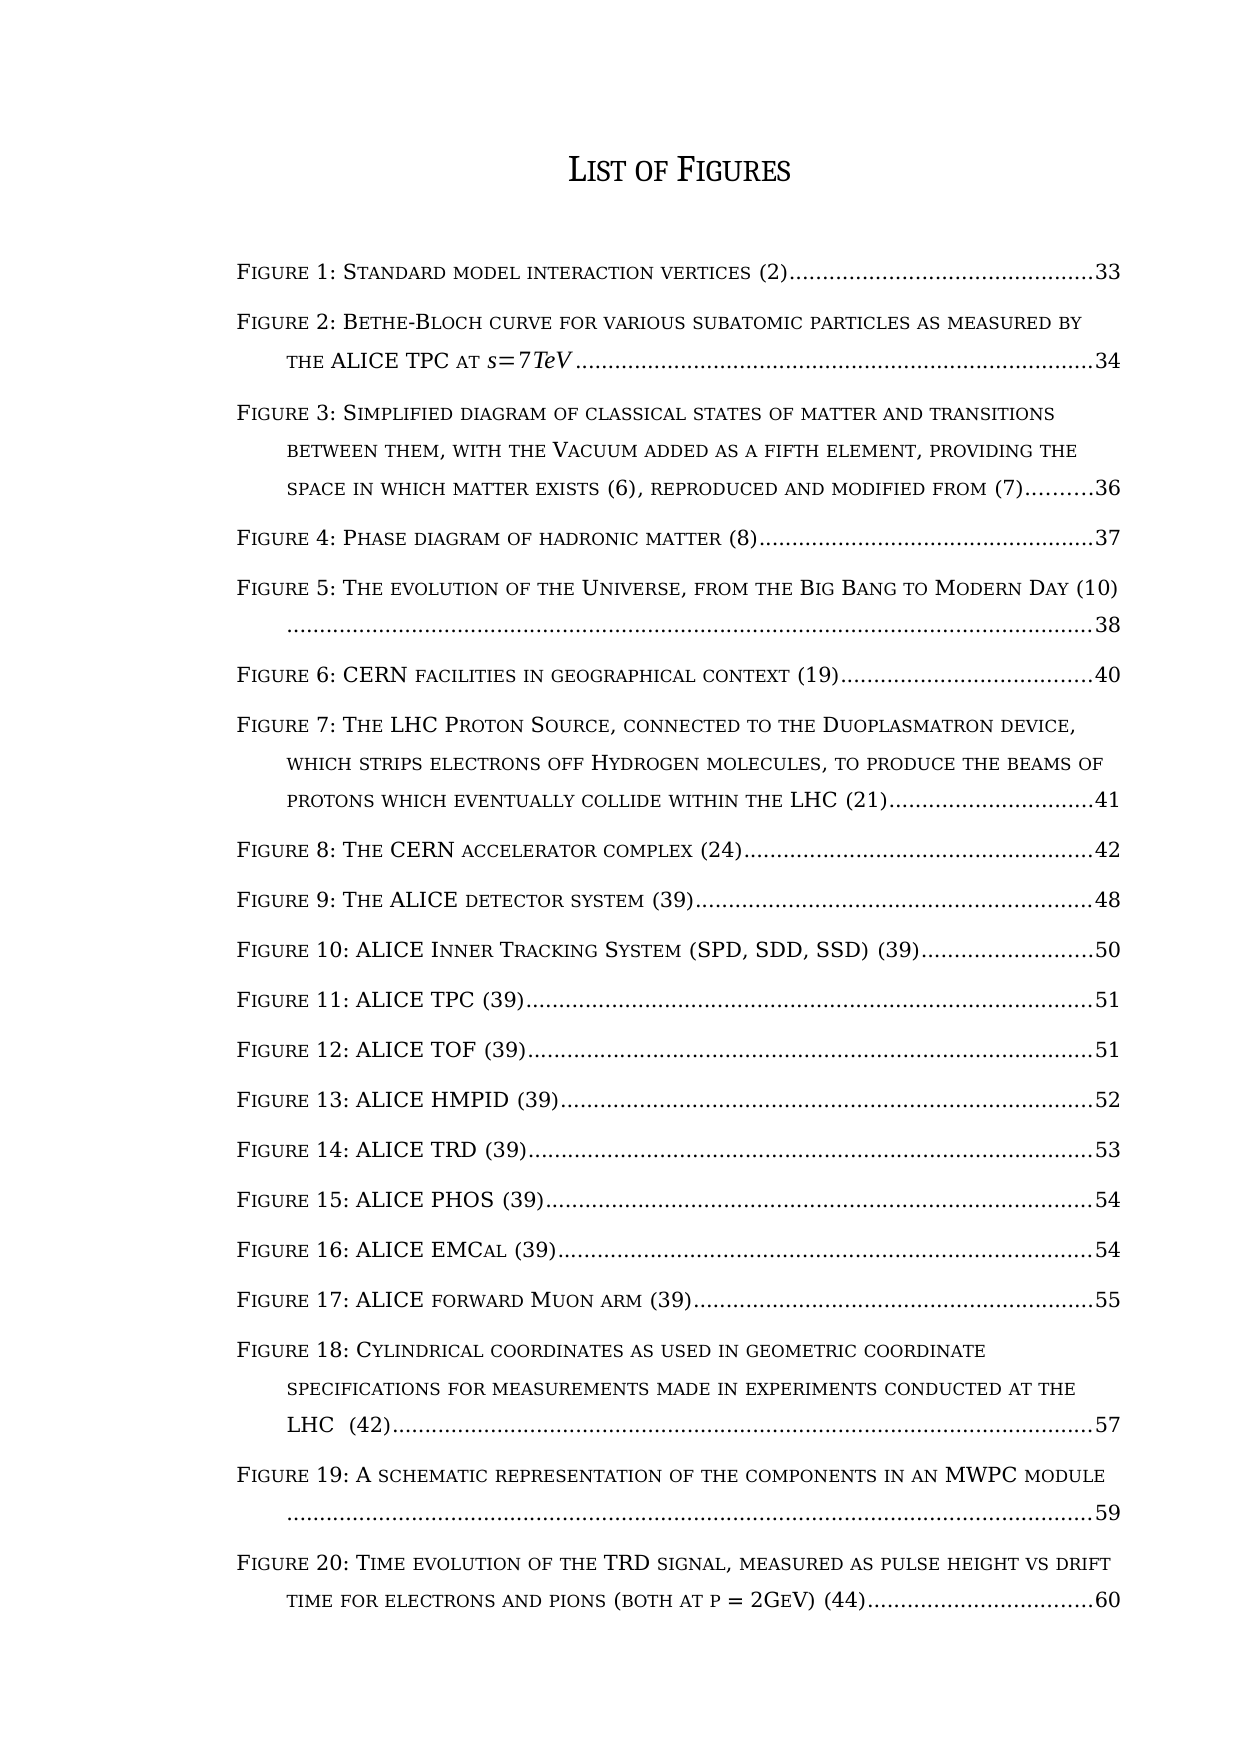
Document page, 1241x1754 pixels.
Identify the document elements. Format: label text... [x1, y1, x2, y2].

text Figure 7: The LHC Proton Source, connected to the Duoplasmatron device, which strips electrons off Hydrogen molecules, to produce the beams of protons which eventually collide within the LHC (21) 41 [236, 712, 1122, 812]
text Figure 12: ALICE TOF (39). 51 [236, 1037, 1122, 1062]
text Figure 9: The ALICE detector system (39) 48 [236, 887, 1122, 912]
text Figure 15: ALICE PHOS (39). 54 [236, 1187, 1122, 1212]
text Figure 18: Cylindrical coordinates as used in geometric coordinate specifications for measurements made in experiments conducted at the LHC (42). 57 [236, 1337, 1122, 1437]
text Figure 20: Time evolution of the TRD signal, measured as pulse height vs drift time for electrons and pions (both at p = 2GeV) (44). 60 [236, 1549, 1122, 1612]
text Figure 6: CERN facilities in geographical context (19). 40 [236, 662, 1122, 687]
text Figure 1: Standard model interaction vertices (2) 33 [236, 259, 1122, 284]
text Figure 10: ALICE Inner Tracking System (SPD, SDD, SSD) (39). 50 [236, 937, 1122, 962]
text Figure 19: A schematic representation of the components in an MWPC module 59 [236, 1462, 1122, 1524]
text Figure 3: Simplified diagram of classical states of matter and transitions between them, with the Vacuum added as a fifth element, providing the space in which matter exists (6), reproduced and modified from (7). 36 [236, 399, 1122, 499]
text Figure 5: The evolution of the Universe, from the Big Bang to Modern Day (10) 38 [236, 574, 1122, 637]
text Figure 13: ALICE HMPID (39). 52 [236, 1087, 1122, 1112]
text Figure 8: The CERN accelerator complex (24). 42 [236, 837, 1122, 862]
text Figure 14: ALICE TRD (39) 53 [236, 1137, 1122, 1162]
text Figure 11: ALICE TPC (39). 51 [236, 987, 1122, 1012]
text Figure 17: ALICE forward Muon arm (39). 55 [236, 1287, 1122, 1312]
text Figure 2: Bethe-Bloch curve for various subatomic particles as measured by the ALICE TPC at 34 [236, 309, 1122, 374]
text Figure 4: Phase diagram of hadronic matter (8) 37 [236, 524, 1122, 549]
subtitle List of Figures [236, 148, 1122, 191]
text Figure 16: ALICE EMCal (39). 54 [236, 1237, 1122, 1262]
